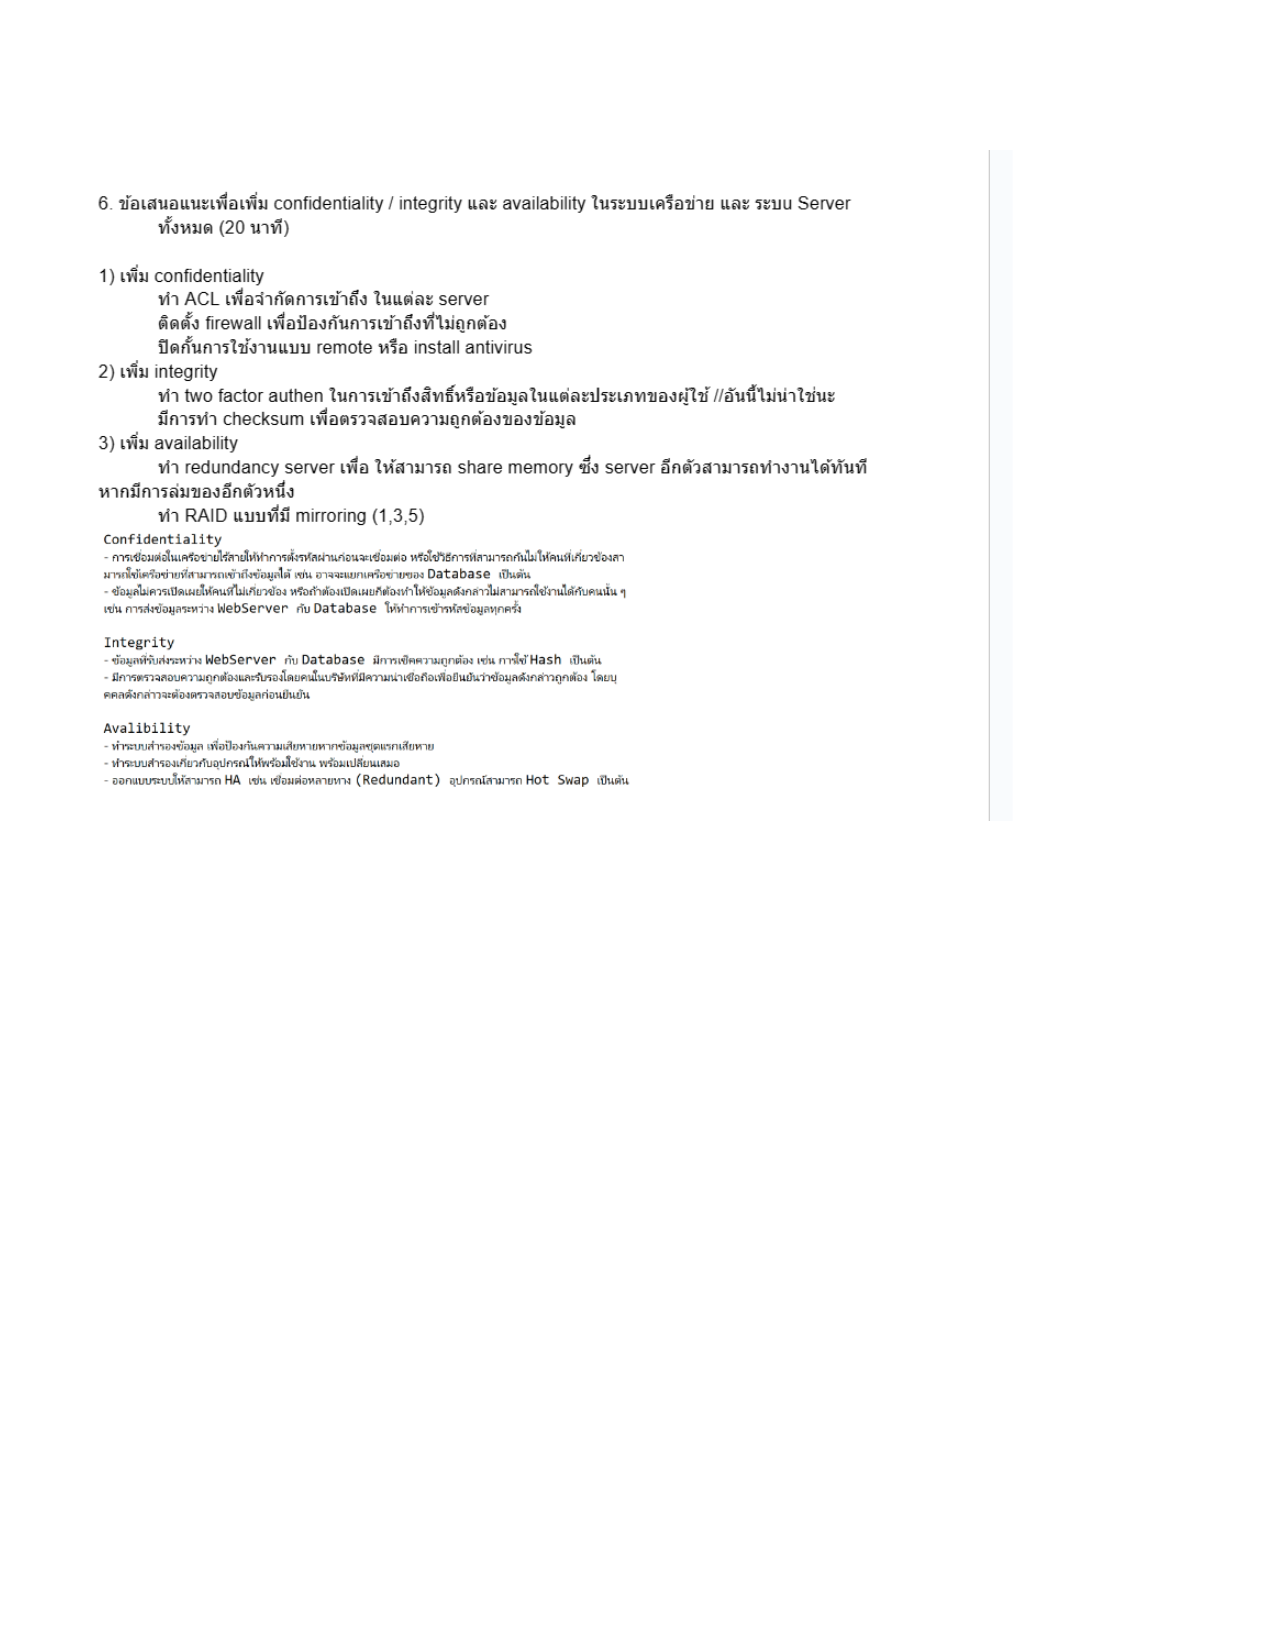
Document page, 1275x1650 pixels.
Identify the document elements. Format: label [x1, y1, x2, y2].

picture [37, 150, 1013, 821]
